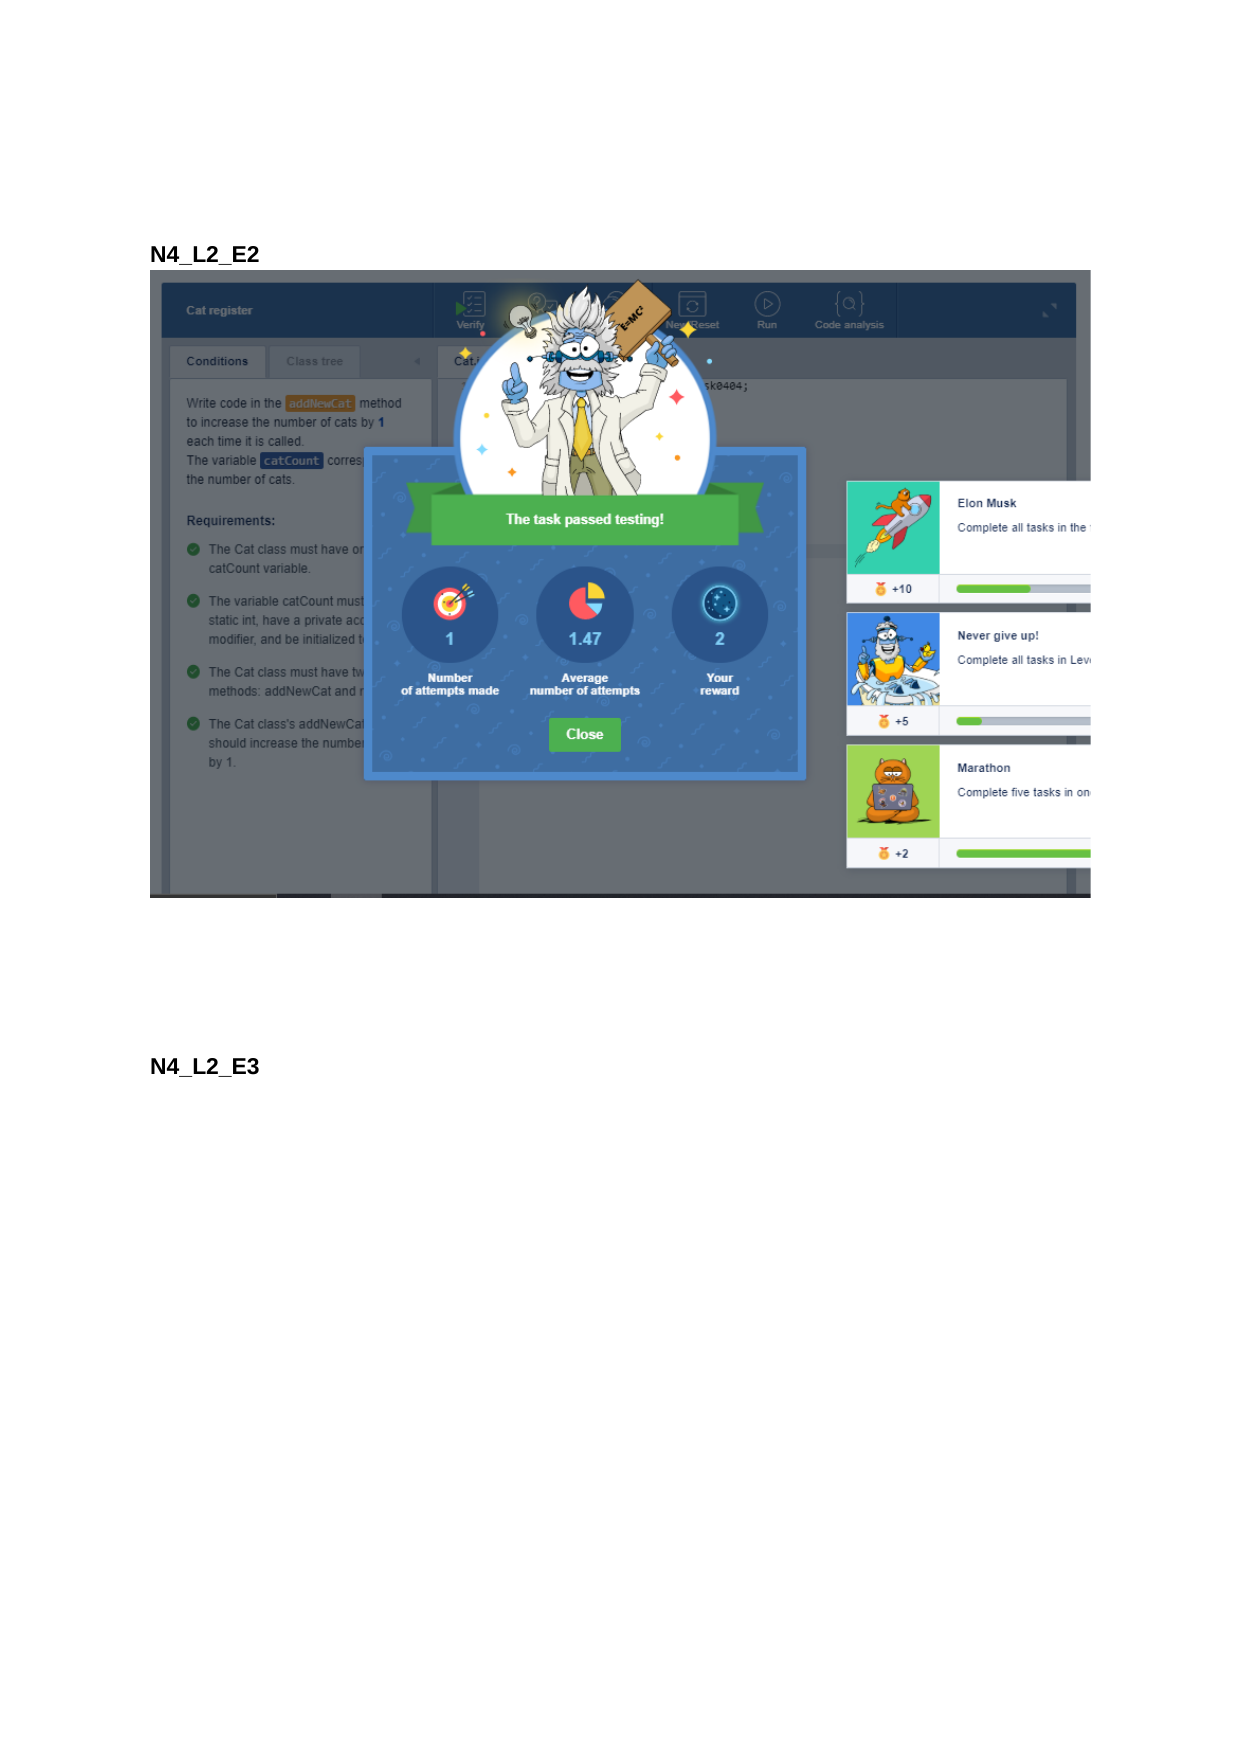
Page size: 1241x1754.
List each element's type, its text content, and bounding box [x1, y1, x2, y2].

picture [150, 270, 1091, 898]
text N4_L2_E2 [150, 241, 1090, 267]
text N4_L2_E3 [150, 1053, 1090, 1079]
